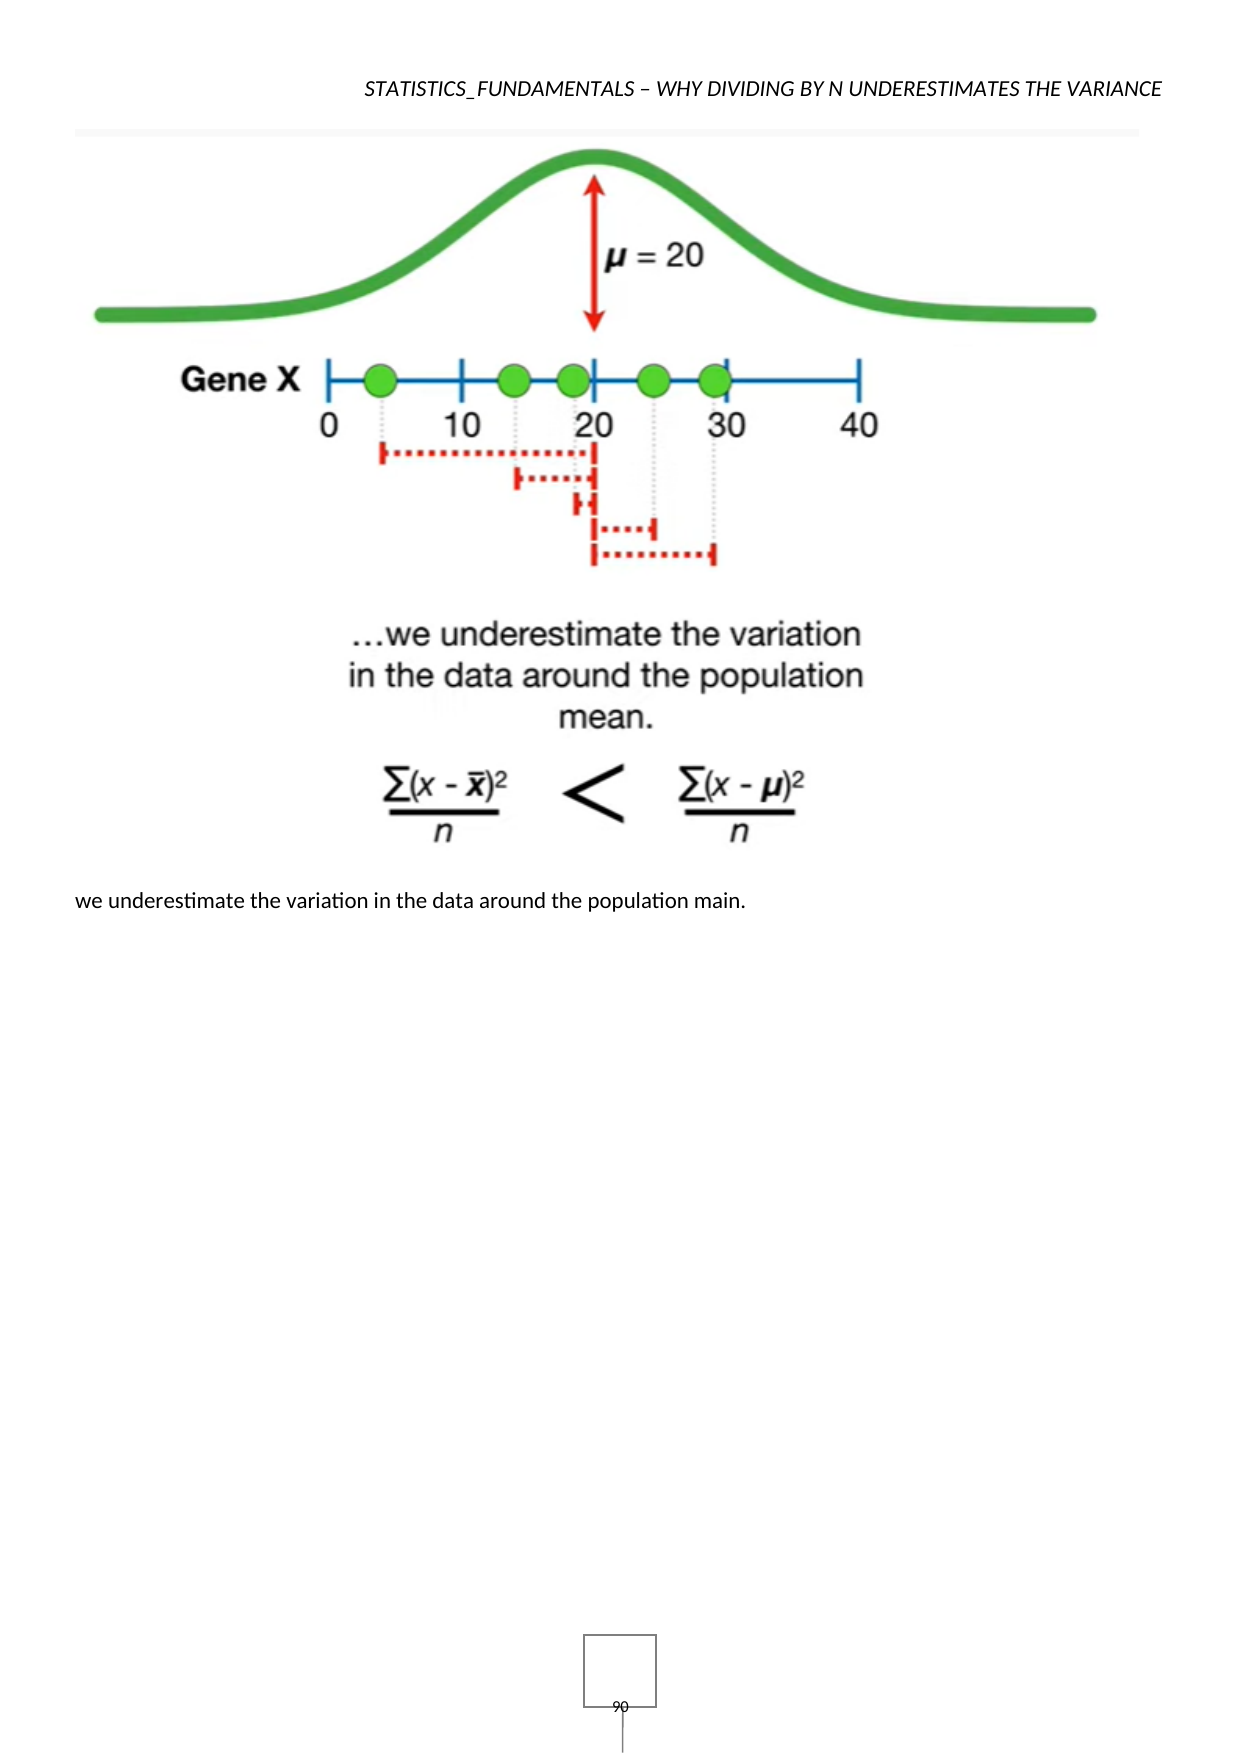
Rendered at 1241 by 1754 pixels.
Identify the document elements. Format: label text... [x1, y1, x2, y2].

picture [75, 129, 1140, 887]
text we underestimate the variation in the data around the population main. [75, 886, 1165, 914]
